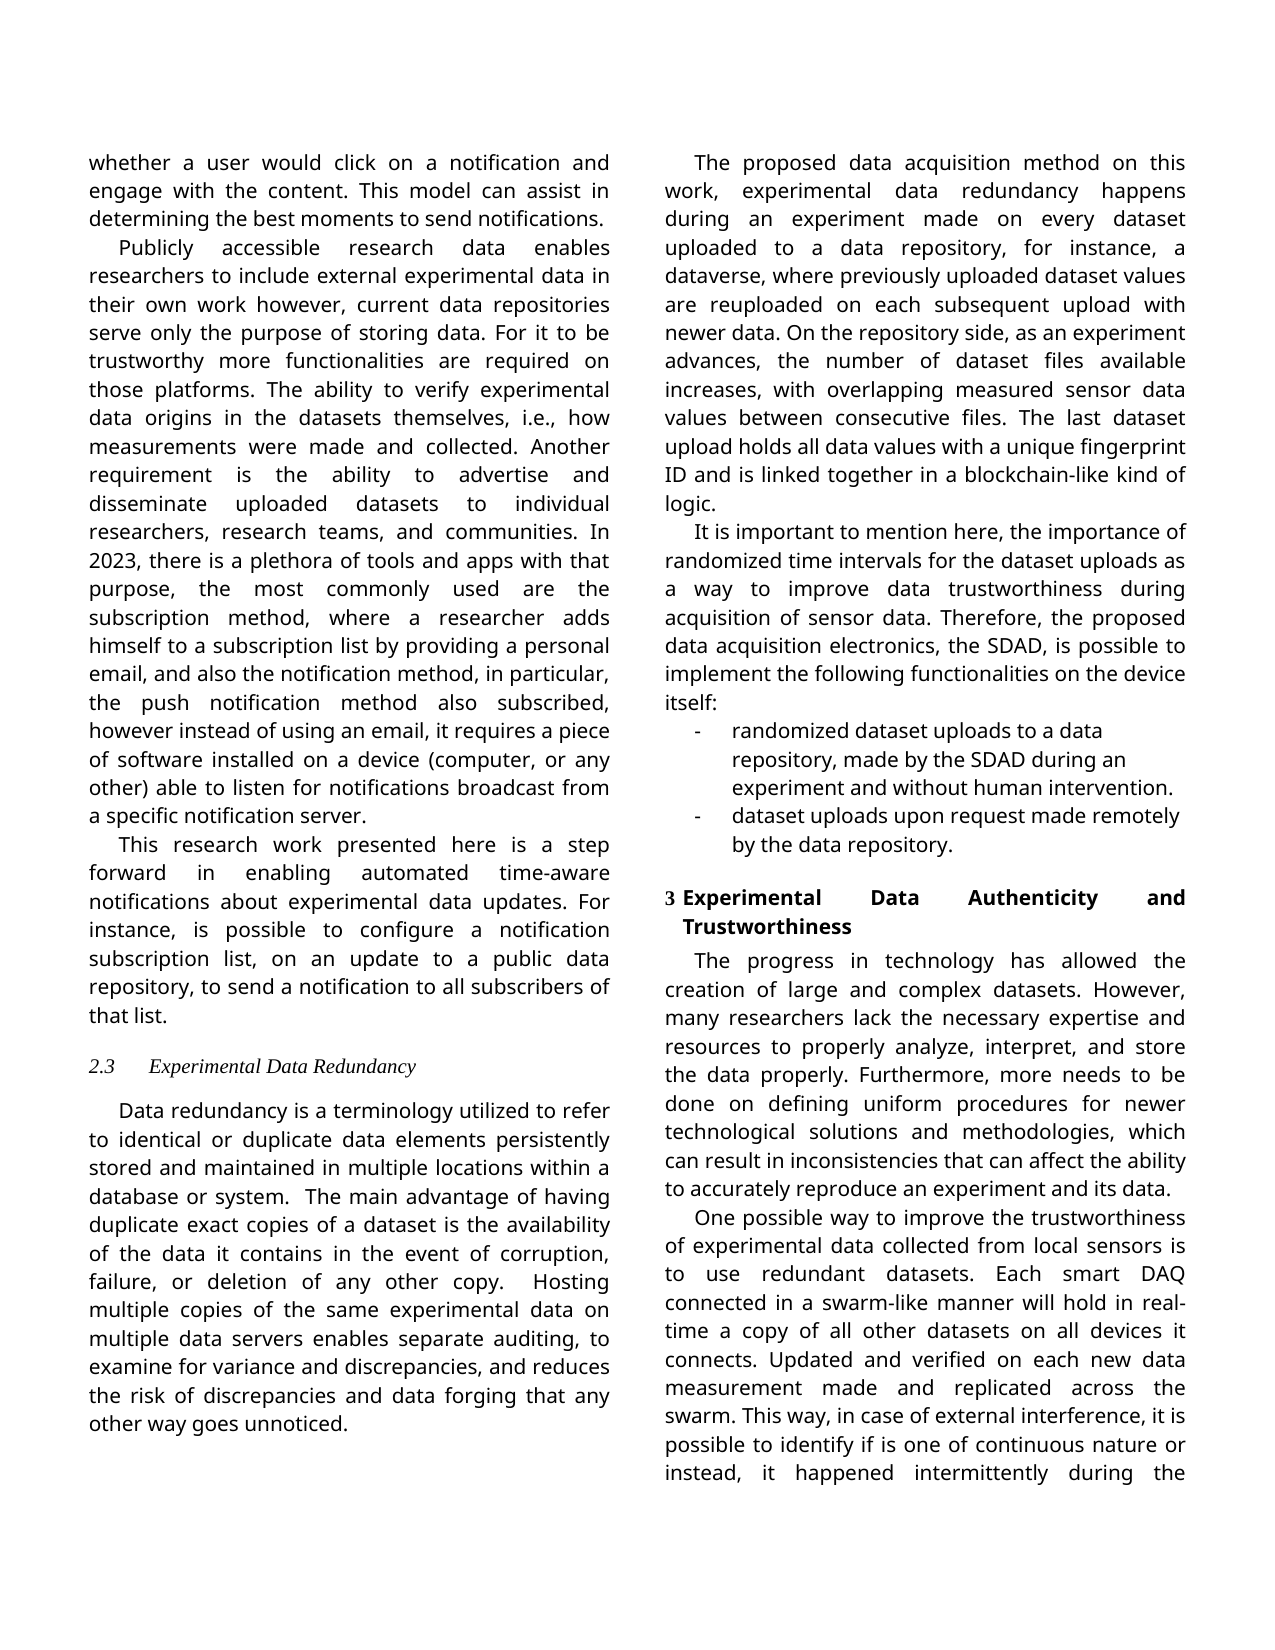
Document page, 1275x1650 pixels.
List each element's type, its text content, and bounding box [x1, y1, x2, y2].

text It is important to mention here, the importance of randomized time intervals for the dataset uploads as a way to improve data trustworthiness during acquisition of sensor data. Therefore, the proposed data acquisition electronics, the SDAD, is possible to implement the following functionalities on the device itself: [664, 517, 1186, 716]
text This research work presented here is a step forward in enabling automated time-aware notifications about experimental data updates. For instance, is possible to configure a notification subscription list, on an update to a public data repository, to send a notification to all subscribers of that list. [89, 830, 611, 1029]
subtitle Experimental Data Authenticity and Trustworthiness [664, 883, 1186, 940]
text Publicly accessible research data enables researchers to include external experimental data in their own work however, current data repositories serve only the purpose of storing data. For it to be trustworthy more functionalities are required on those platforms. The ability to verify experimental data origins in the datasets themselves, i.e., how measurements were made and collected. Another requirement is the ability to advertise and disseminate uploaded datasets to individual researchers, research teams, and communities. In 2023, there is a plethora of tools and apps with that purpose, the most commonly used are the subscription method, where a researcher adds himself to a subscription list by providing a personal email, and also the notification method, in particular, the push notification method also subscribed, however instead of using an email, it requires a piece of software installed on a device (computer, or any other) able to listen for notifications broadcast from a specific notification server. [89, 233, 611, 830]
text Data redundancy is a terminology utilized to refer to identical or duplicate data elements persistently stored and maintained in multiple locations within a database or system. The main advantage of having duplicate exact copies of a dataset is the availability of the data it contains in the event of corruption, failure, or deletion of any other copy. Hosting multiple copies of the same experimental data on multiple data servers enables separate auditing, to examine for variance and discrepancies, and reduces the risk of discrepancies and data forging that any other way goes unnoticed. [89, 1096, 611, 1438]
list dataset uploads upon request made remotely by the data repository. [694, 802, 1186, 858]
text The proposed data acquisition method on this work, experimental data redundancy happens during an experiment made on every dataset uploaded to a data repository, for instance, a dataverse, where previously uploaded dataset values are reuploaded on each subsequent upload with newer data. On the repository side, as an experiment advances, the number of dataset files available increases, with overlapping measured sensor data values between consecutive files. The last dataset upload holds all data values with a unique fingerprint ID and is linked together in a blockchain-like kind of logic. [664, 148, 1186, 517]
subtitle Experimental Data Redundancy [89, 1054, 611, 1078]
text The progress in technology has allowed the creation of large and complex datasets. However, many researchers lack the necessary expertise and resources to properly analyze, interpret, and store the data properly. Furthermore, more needs to be done on defining uniform procedures for newer technological solutions and methodologies, which can result in inconsistencies that can affect the ability to accurately reproduce an experiment and its data. [664, 947, 1186, 1203]
list randomized dataset uploads to a data repository, made by the SDAD during an experiment and without human intervention. [694, 716, 1186, 802]
